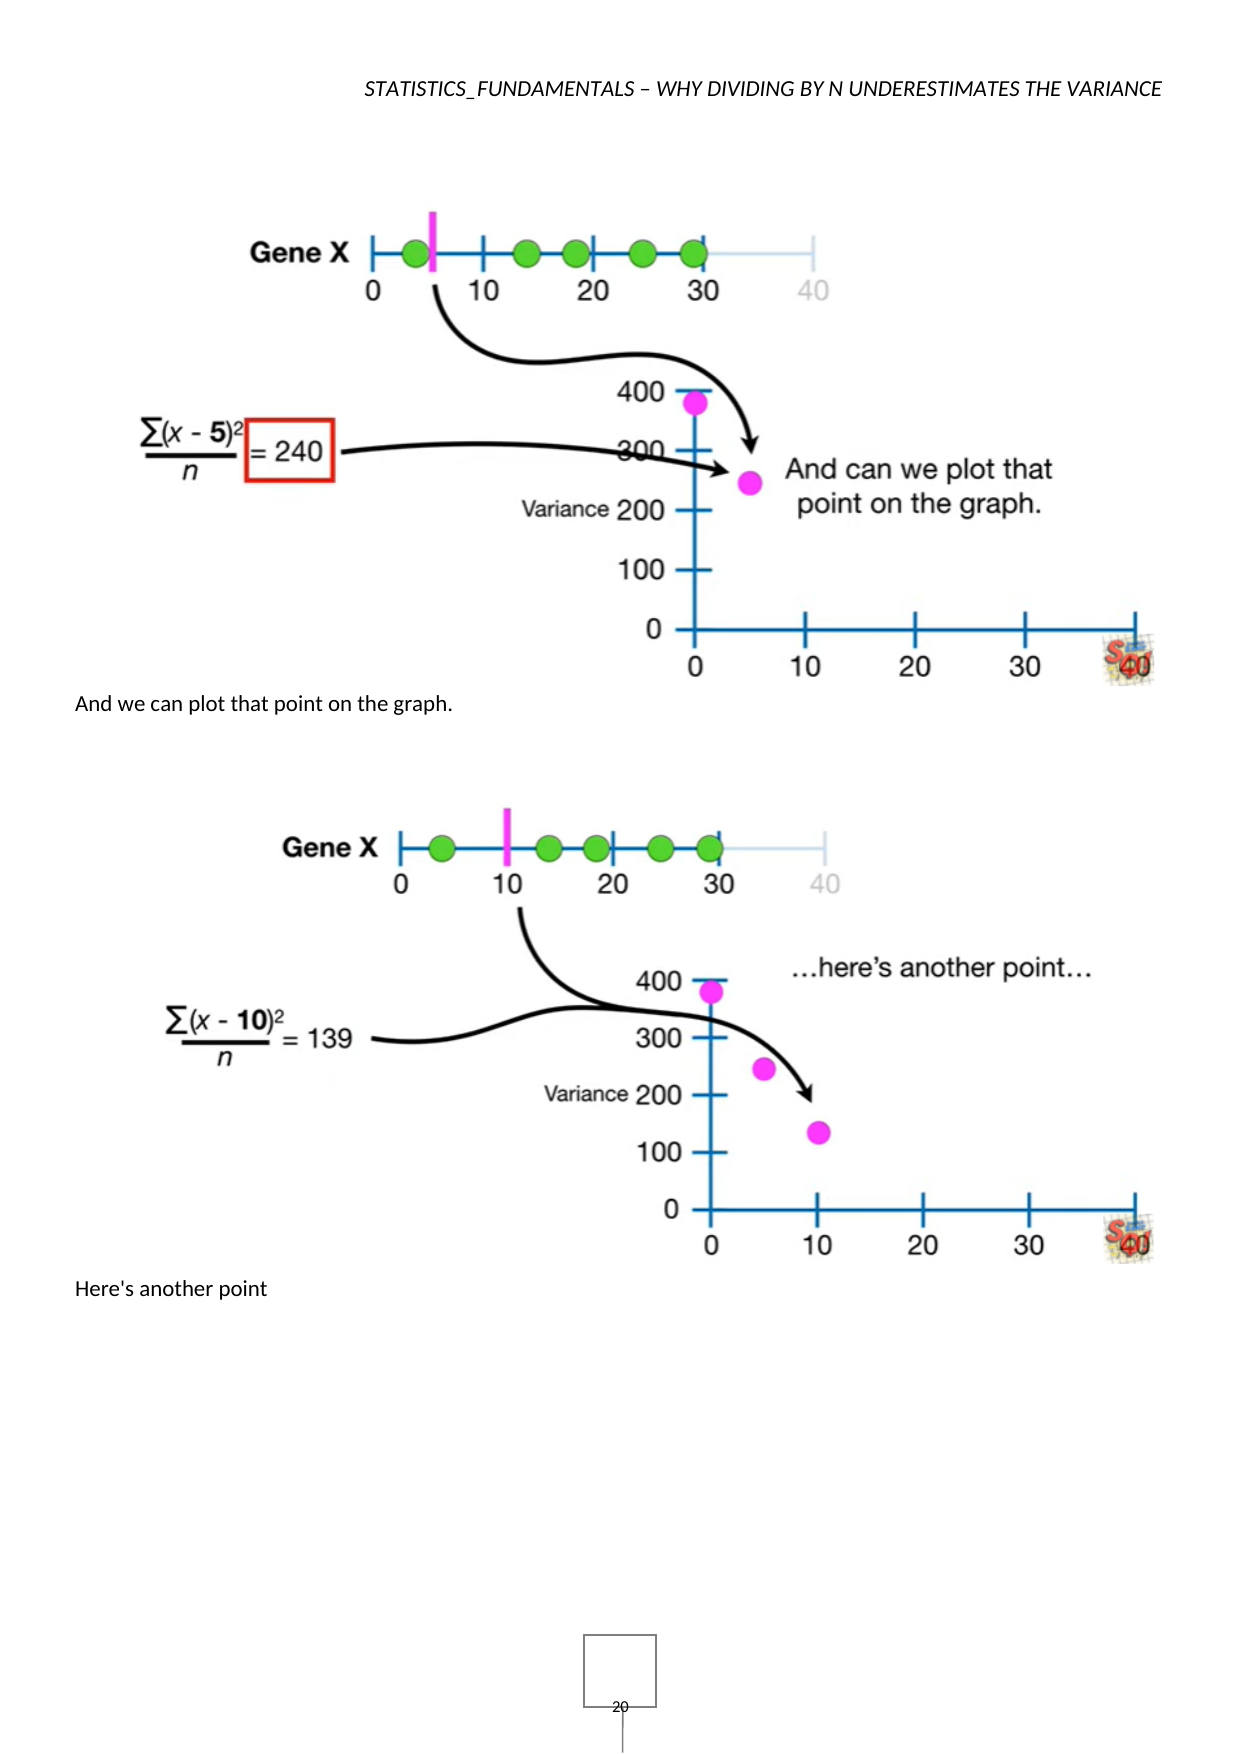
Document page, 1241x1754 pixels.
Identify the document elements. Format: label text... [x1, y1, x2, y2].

text And we can plot that point on the graph. [75, 690, 1165, 717]
picture [75, 745, 1166, 1274]
picture [75, 129, 1166, 690]
text Here's another point [75, 1274, 1165, 1302]
